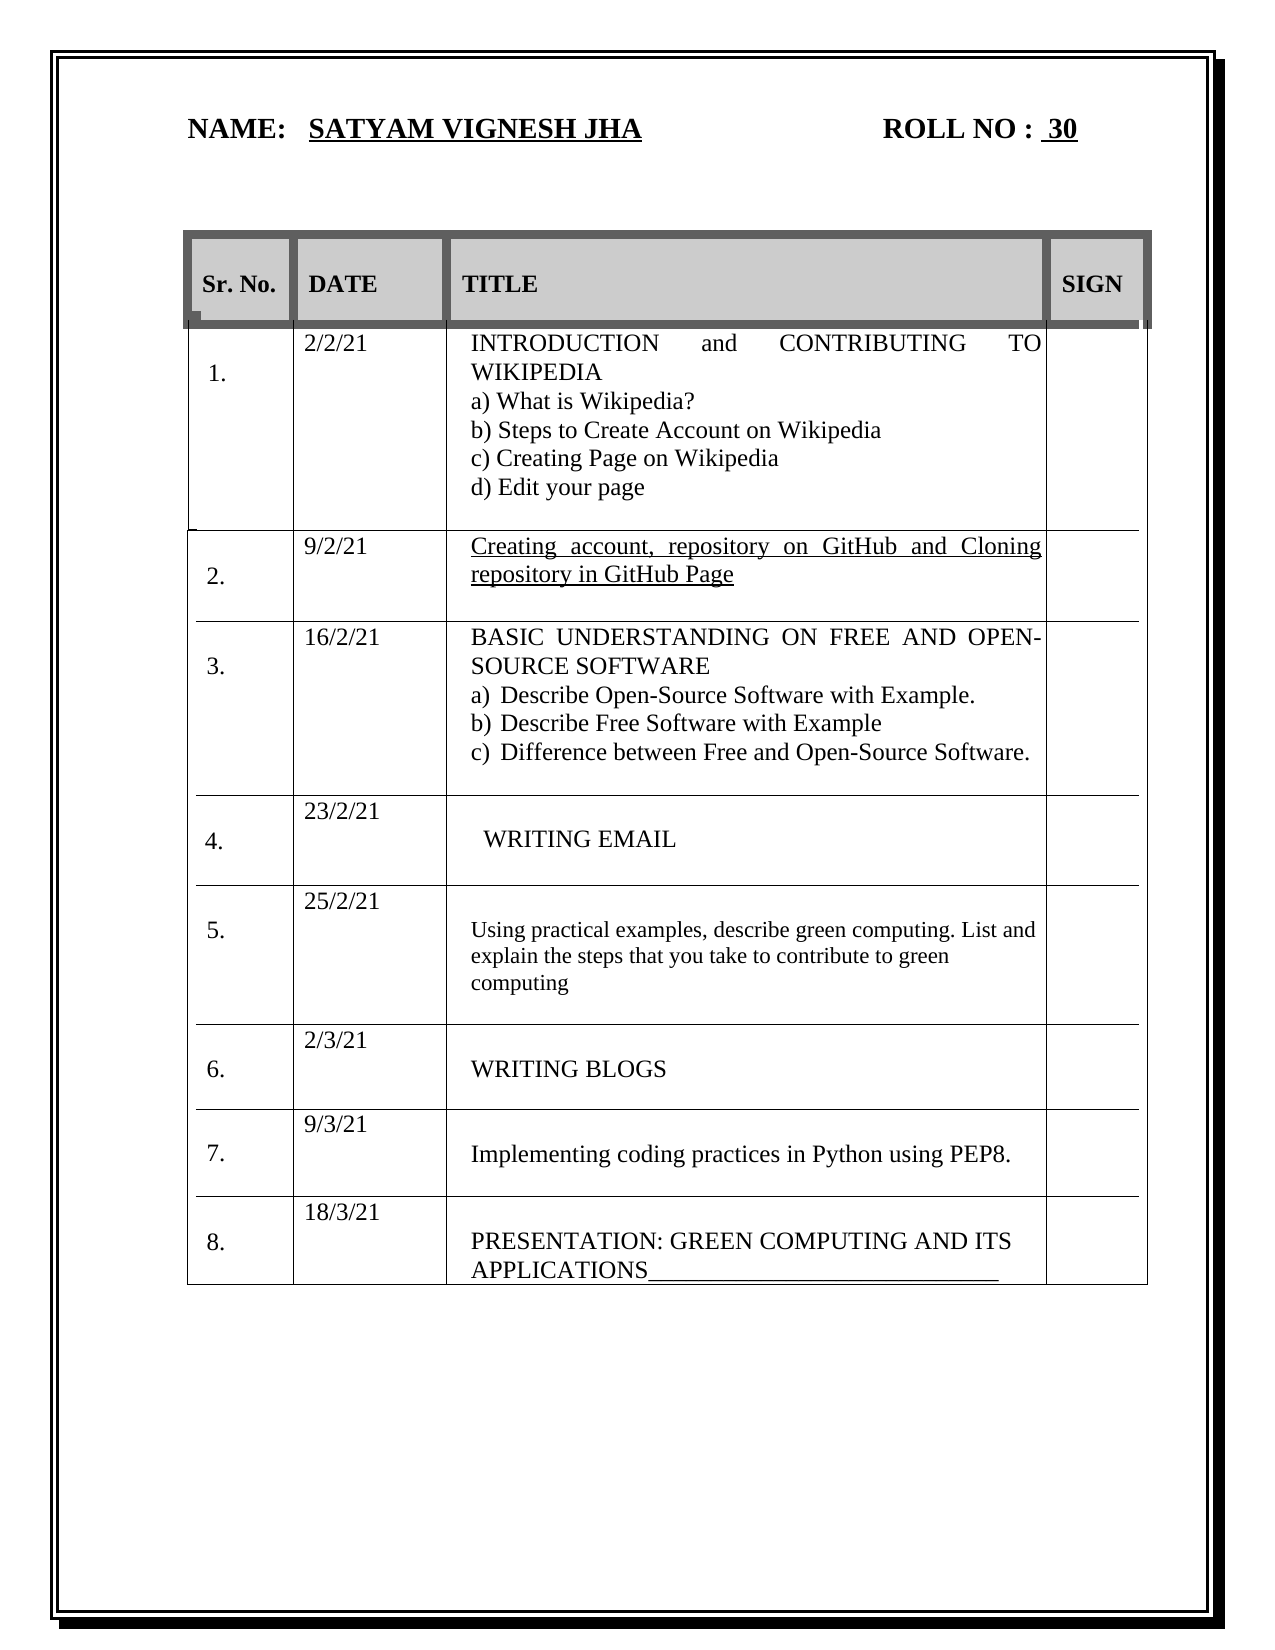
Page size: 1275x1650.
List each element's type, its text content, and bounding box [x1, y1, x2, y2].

table_cell [1047, 1109, 1147, 1196]
table_cell 16/2/21 [294, 622, 446, 795]
table_cell Creating account, repository on GitHub and Cloning repository in GitHub Page [447, 531, 1046, 621]
table_cell [1047, 1196, 1147, 1283]
table_cell INTRODUCTION and CONTRIBUTING TO WIKIPEDIA a) What is Wikipedia? b) Steps to Create Account on Wikipedia c) Creating Page on Wikipedia d) Edit your page [447, 329, 1046, 530]
table_cell [1047, 530, 1147, 621]
table_cell 2/2/21 [294, 329, 446, 530]
table_cell [1047, 320, 1147, 530]
table_cell BASIC UNDERSTANDING ON FREE AND OPEN-SOURCE SOFTWARE Describe Open-Source Software with Example. Describe Free Software with Example Difference between Free and Open-Source Software. [447, 622, 1046, 795]
table_cell [1047, 1024, 1147, 1108]
table_cell Using practical examples, describe green computing. List and explain the steps that you take to contribute to green computing [447, 886, 1046, 1024]
table_cell 8. [188, 1196, 293, 1283]
table_cell 6. [188, 1024, 293, 1108]
table_cell 25/2/21 [294, 886, 446, 1024]
table_cell PRESENTATION: GREEN COMPUTING AND ITS APPLICATIONS____________________________ [447, 1197, 1046, 1283]
table_header Sr. No. [192, 239, 289, 320]
text NAME: SATYAM VIGNESH JHA ROLL NO : 30 [187, 111, 1078, 145]
table_header TITLE [451, 239, 1042, 320]
table_cell [1047, 795, 1147, 885]
table_cell WRITING EMAIL [447, 796, 1046, 885]
table_cell [1047, 621, 1147, 795]
table_cell 1. [189, 329, 293, 530]
table_cell Implementing coding practices in Python using PEP8. [447, 1110, 1046, 1196]
table_cell 7. [188, 1109, 293, 1196]
table_cell 3. [188, 621, 293, 795]
table_cell 9/2/21 [294, 531, 446, 621]
table_cell 23/2/21 [294, 796, 446, 885]
table_cell 9/3/21 [294, 1110, 446, 1196]
table_header SIGN [1051, 239, 1143, 320]
table_cell 18/3/21 [294, 1197, 446, 1283]
table_cell WRITING BLOGS [447, 1025, 1046, 1108]
table_cell [1047, 885, 1147, 1024]
table_header DATE [298, 239, 442, 320]
table_cell 4. [188, 795, 293, 885]
table_cell 2. [188, 531, 293, 621]
table_cell 5. [188, 885, 293, 1024]
table_cell 2/3/21 [294, 1025, 446, 1108]
